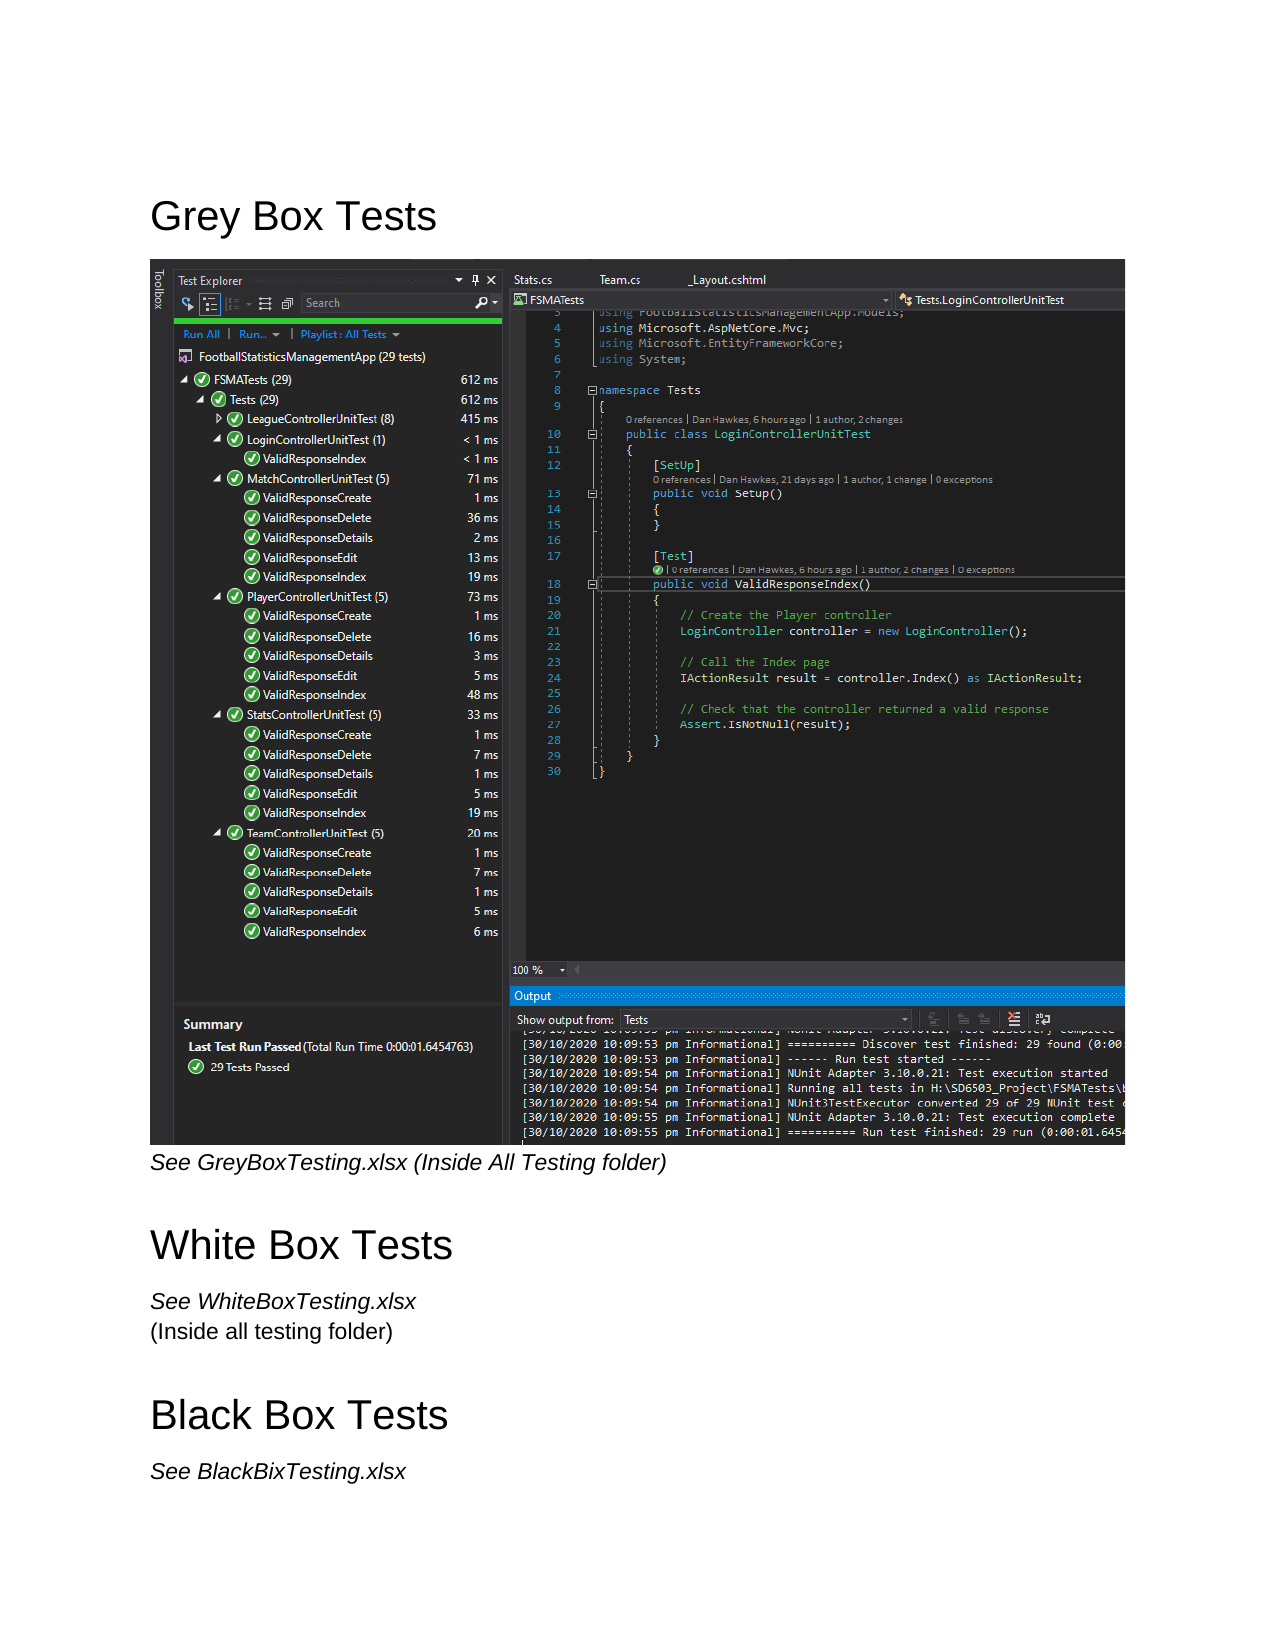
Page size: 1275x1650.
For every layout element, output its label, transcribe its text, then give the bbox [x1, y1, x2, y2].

subtitle White Box Tests [150, 1220, 1125, 1268]
text (Inside all testing folder) [150, 1318, 1125, 1344]
text See BlackBixTesting.xlsx [150, 1458, 1125, 1484]
picture [150, 259, 1125, 1145]
subtitle Black Box Tests [150, 1390, 1125, 1438]
subtitle Grey Box Tests [150, 192, 1125, 239]
text See WhiteBoxTesting.xlsx [150, 1288, 1125, 1314]
text See GreyBoxTesting.xlsx (Inside All Testing folder) [150, 1148, 1125, 1175]
